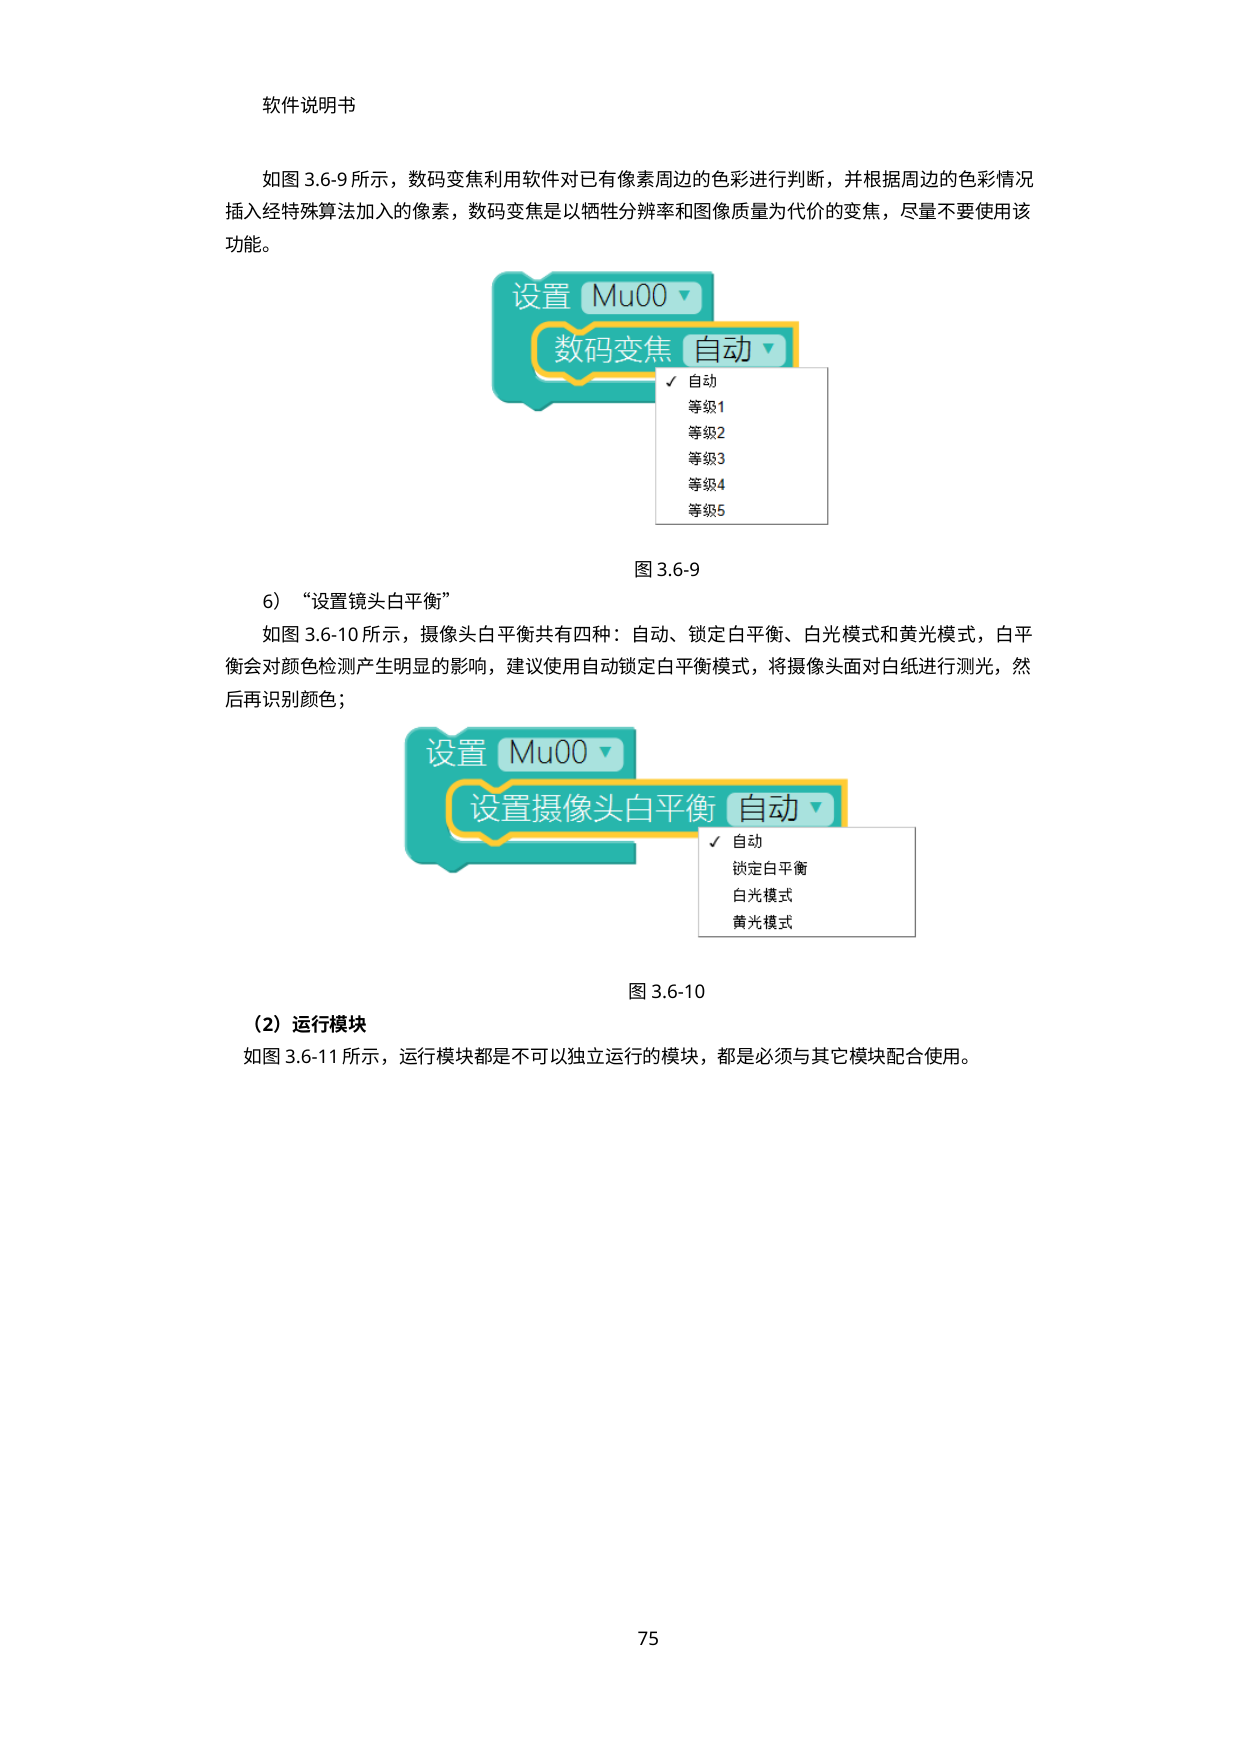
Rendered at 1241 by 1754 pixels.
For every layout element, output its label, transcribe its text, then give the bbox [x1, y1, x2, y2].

picture [473, 259, 861, 552]
picture [391, 714, 943, 968]
text 如图3.6-10所示，摄像头白平衡共有四种：自动、锁定白平衡、白光模式和黄光模式，白平衡会对颜色检测产生明显的影响，建议使用自动锁定白平衡模式，将摄像头面对白纸进行测光，然后再识别颜色； [225, 617, 1034, 714]
text 图3.6-10 [262, 974, 1034, 1007]
text 如图3.6-11所示，运行模块都是不可以独立运行的模块，都是必须与其它模块配合使用。 [225, 1039, 1034, 1072]
text 6）“设置镜头白平衡” [225, 584, 1034, 617]
text 如图3.6-9所示，数码变焦利用软件对已有像素周边的色彩进行判断，并根据周边的色彩情况插入经特殊算法加入的像素，数码变焦是以牺牲分辨率和图像质量为代价的变焦，尽量不要使用该功能。 [225, 162, 1034, 259]
text （2）运行模块 [225, 1007, 1034, 1039]
text 图3.6-9 [262, 552, 1034, 584]
